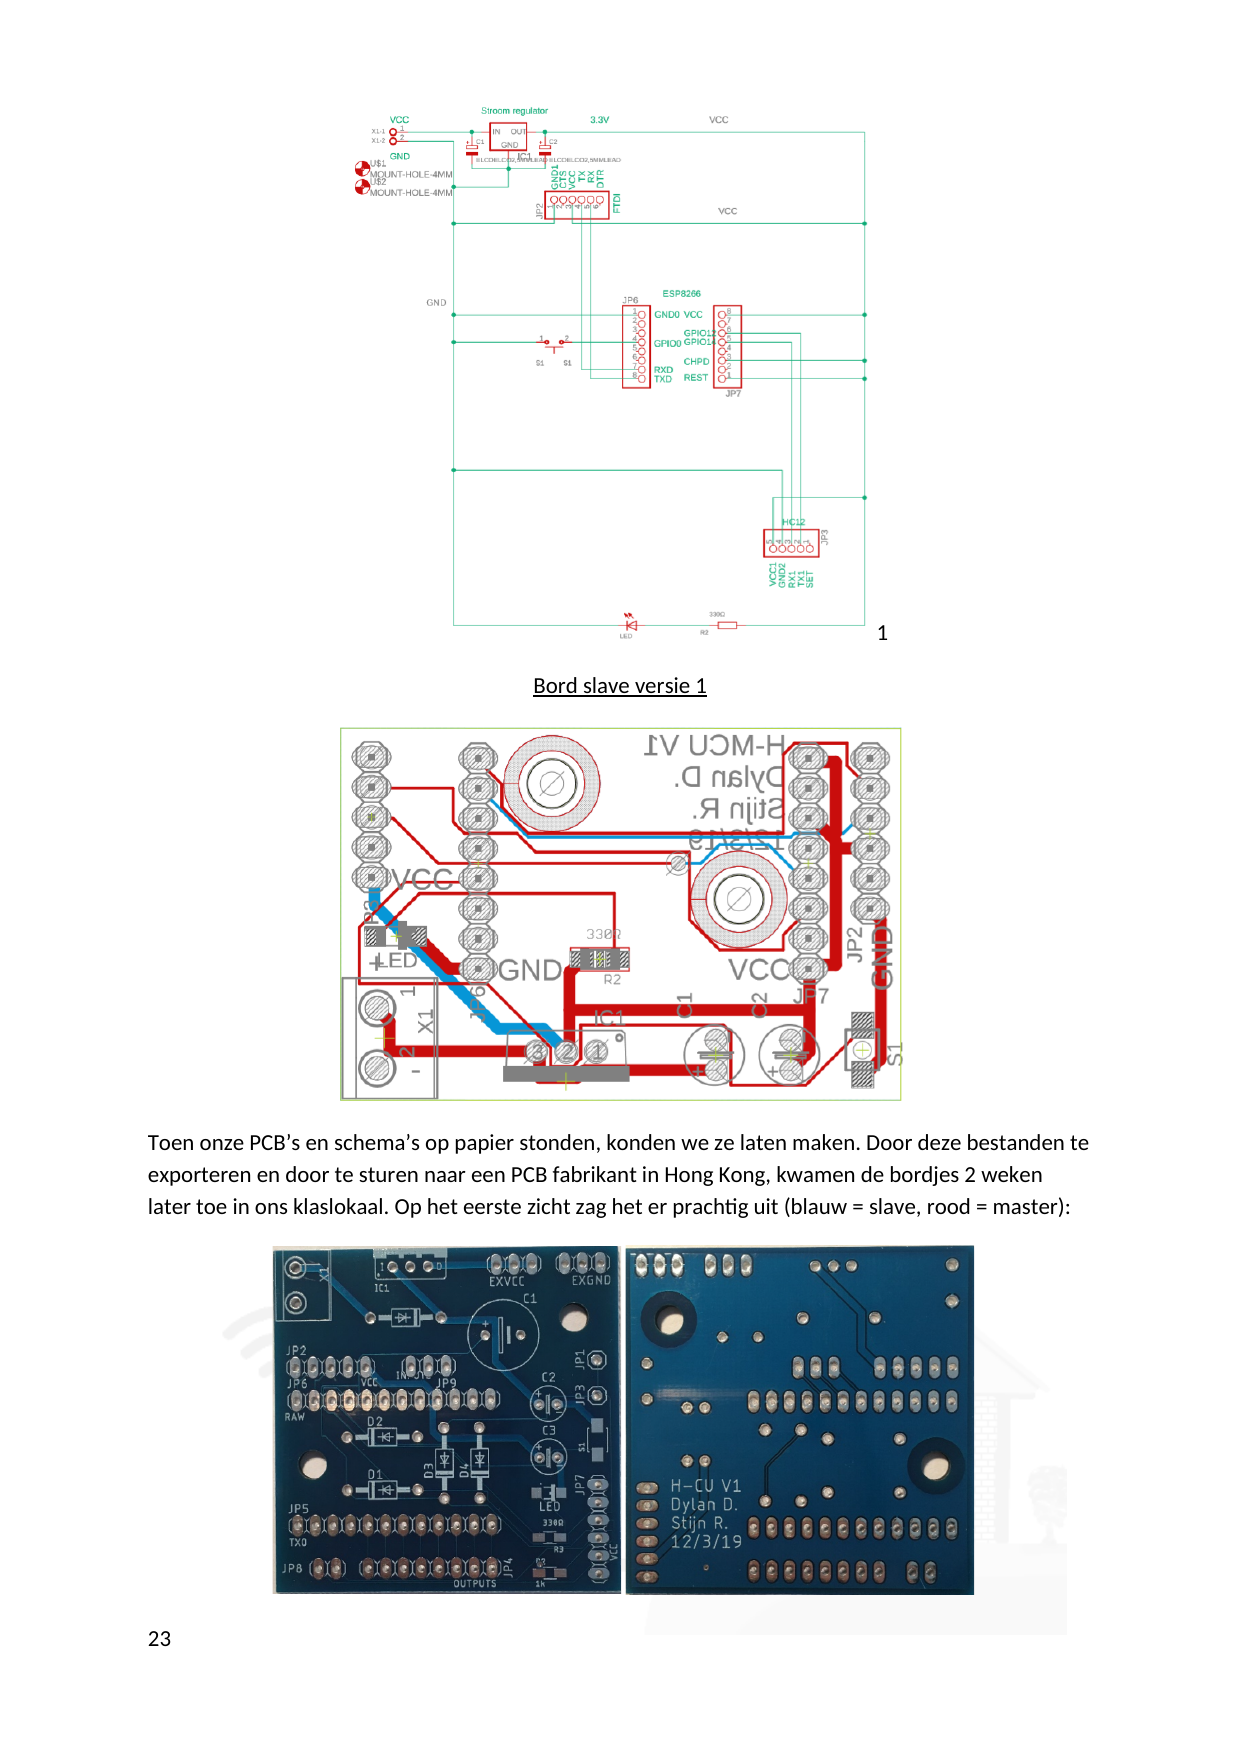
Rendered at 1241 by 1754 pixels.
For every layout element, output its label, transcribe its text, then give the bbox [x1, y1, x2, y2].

text Bord slave versie 1 [148, 671, 1093, 699]
picture [625, 1245, 975, 1595]
picture [352, 101, 877, 641]
text Toen onze PCB’s en schema’s op papier stonden, konden we ze laten maken. Door deze bestanden te exporteren en door te sturen naar een PCB fabrikant in Hong Kong, kwamen de bordjes 2 weken later toe in ons klaslokaal. Op het eerste zicht zag het er prachtig uit (blauw = slave, rood = master): [148, 1128, 1093, 1220]
picture [337, 723, 904, 1103]
picture [272, 1246, 622, 1594]
